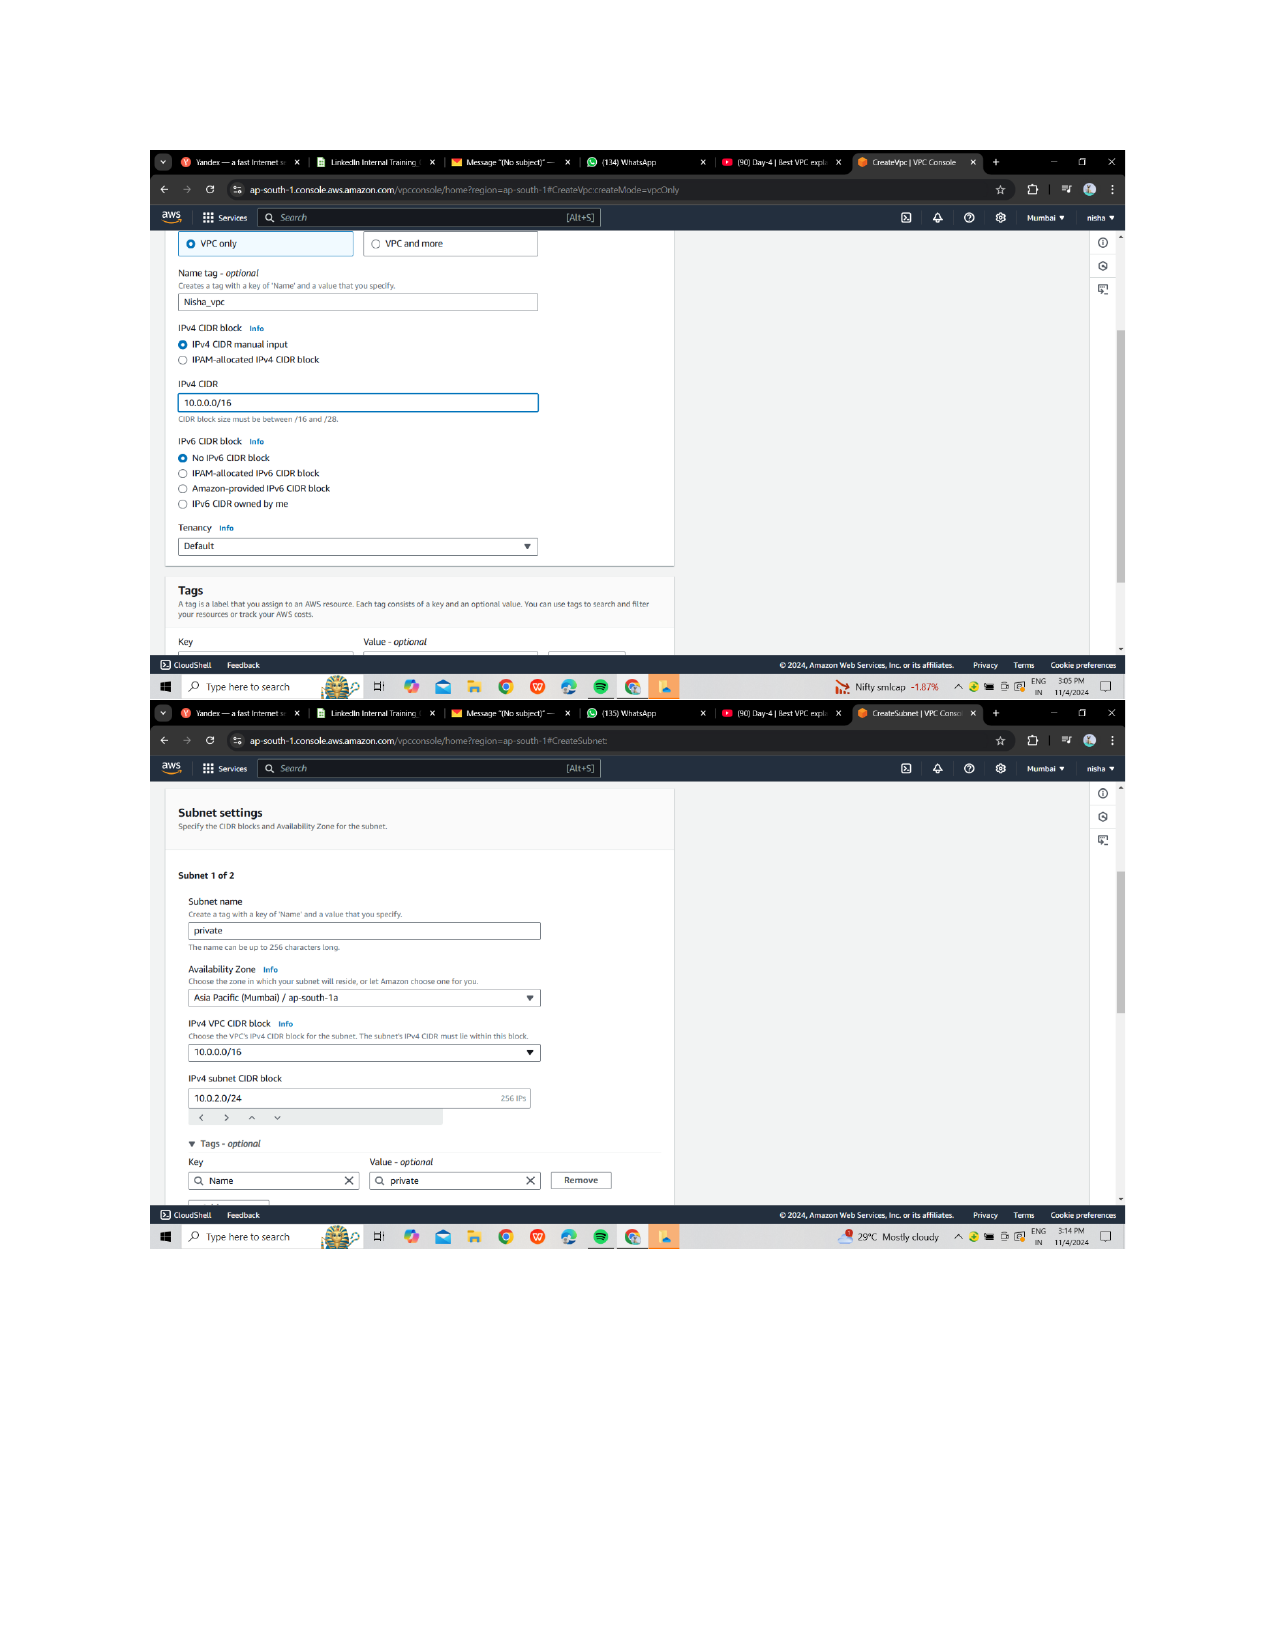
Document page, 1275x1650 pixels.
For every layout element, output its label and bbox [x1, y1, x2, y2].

picture [150, 700, 1125, 1249]
picture [150, 150, 1125, 699]
